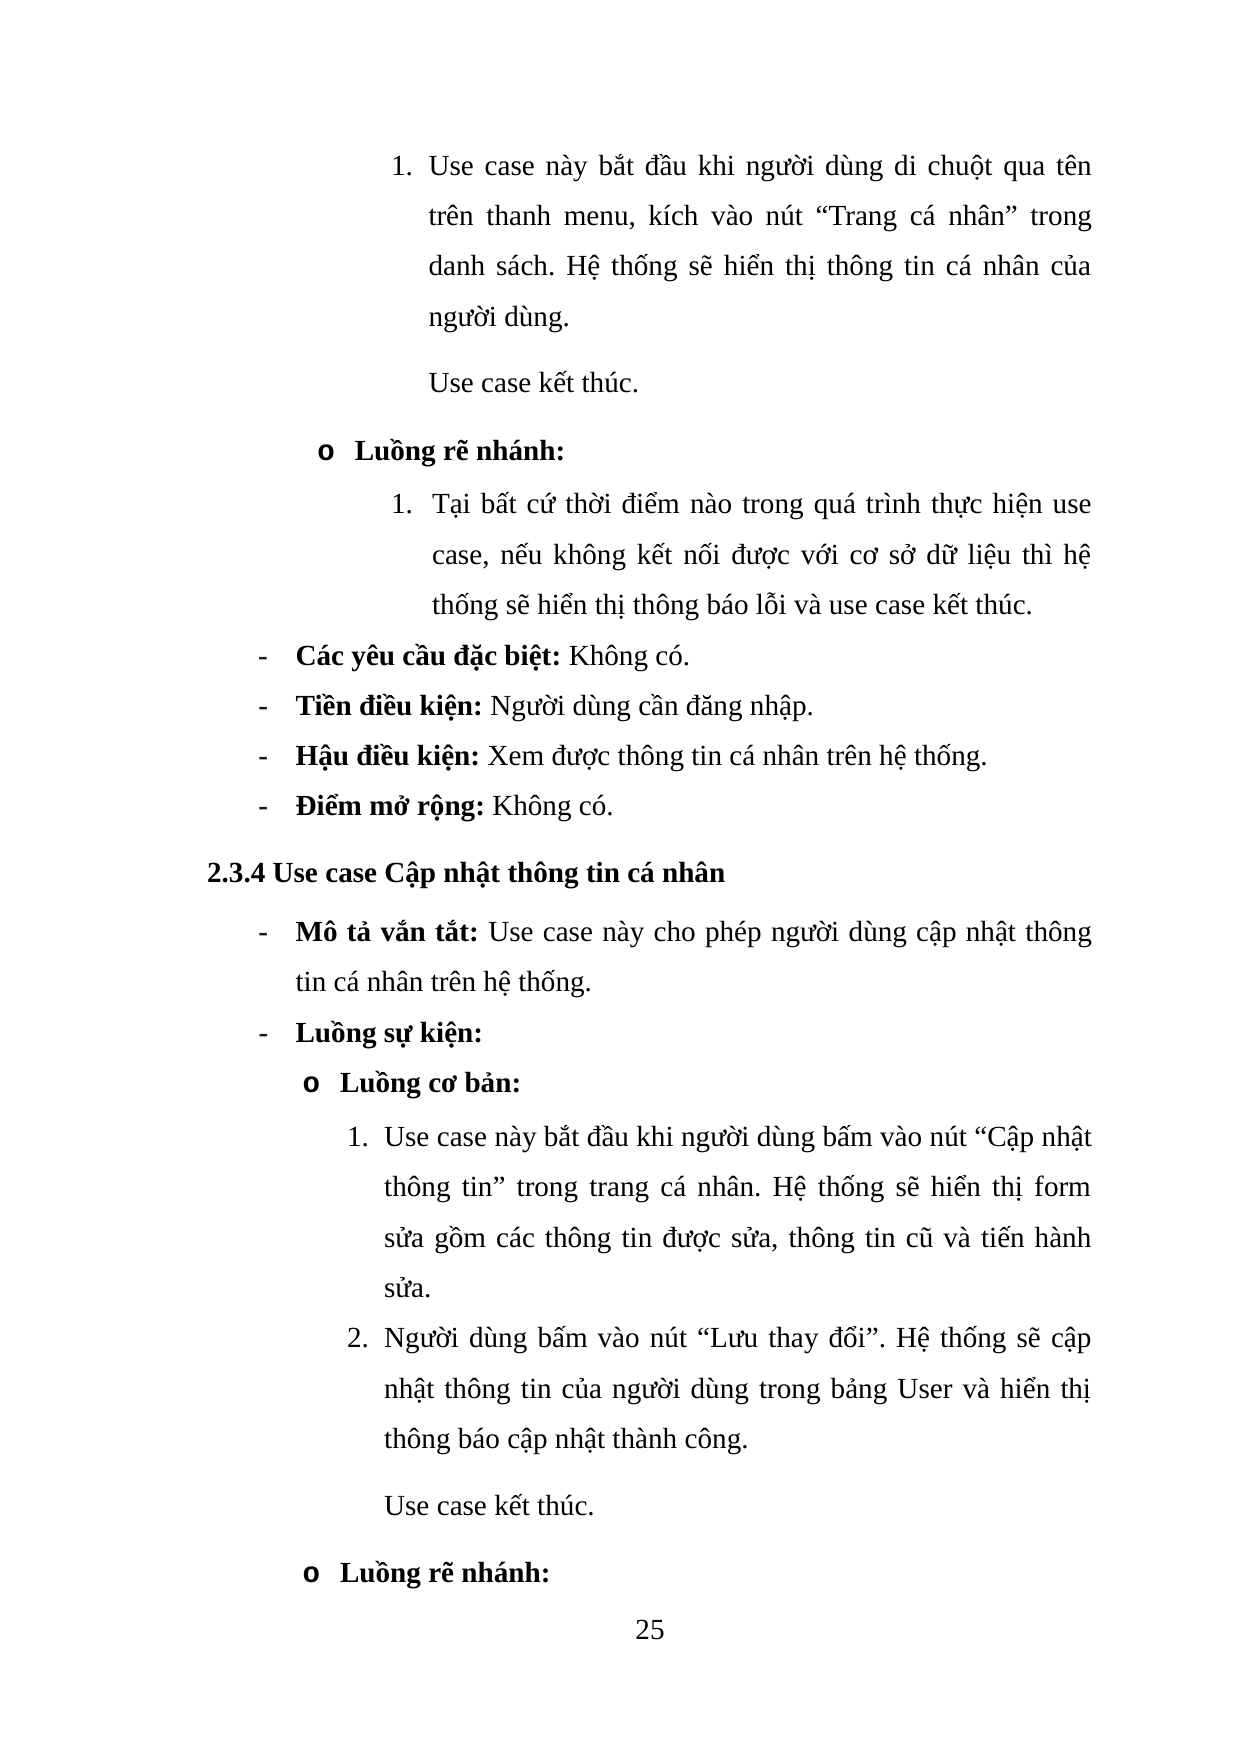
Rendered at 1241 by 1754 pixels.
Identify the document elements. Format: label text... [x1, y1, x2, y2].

text Use case kết thúc. [428, 366, 1092, 399]
list Điểm mở rộng: Không có. [258, 788, 1092, 822]
list Tại bất cứ thời điểm nào trong quá trình thực hiện use case, nếu không kết nối được với cơ sở dữ liệu thì hệ thống sẽ hiển thị thông báo lỗi và use case kết thúc. [391, 487, 1092, 621]
list Tiền điều kiện: Người dùng cần đăng nhập. [258, 688, 1092, 721]
list Hậu điều kiện: Xem được thông tin cá nhân trên hệ thống. [258, 738, 1092, 772]
subtitle 2.3.4 Use case Cập nhật thông tin cá nhân [207, 856, 1092, 889]
list Luồng rẽ nhánh: [317, 433, 1092, 469]
list Mô tả vắn tắt: Use case này cho phép người dùng cập nhật thông tin cá nhân trên hệ thống. [258, 914, 1092, 998]
list Use case này bắt đầu khi người dùng bấm vào nút “Cập nhật thông tin” trong trang cá nhân. Hệ thống sẽ hiển thị form sửa gồm các thông tin được sửa, thông tin cũ và tiến hành sửa. [347, 1119, 1092, 1304]
list Luồng rẽ nhánh: [302, 1555, 1092, 1591]
list Luồng cơ bản: [302, 1065, 1092, 1101]
list Các yêu cầu đặc biệt: Không có. [258, 638, 1092, 671]
list Người dùng bấm vào nút “Lưu thay đổi”. Hệ thống sẽ cập nhật thông tin của người dùng trong bảng User và hiển thị thông báo cập nhật thành công. [347, 1320, 1092, 1454]
list Use case này bắt đầu khi người dùng di chuột qua tên trên thanh menu, kích vào nút “Trang cá nhân” trong danh sách. Hệ thống sẽ hiển thị thông tin cá nhân của người dùng. [391, 148, 1092, 332]
text Use case kết thúc. [384, 1488, 1092, 1522]
list Luồng sự kiện: [258, 1015, 1092, 1048]
